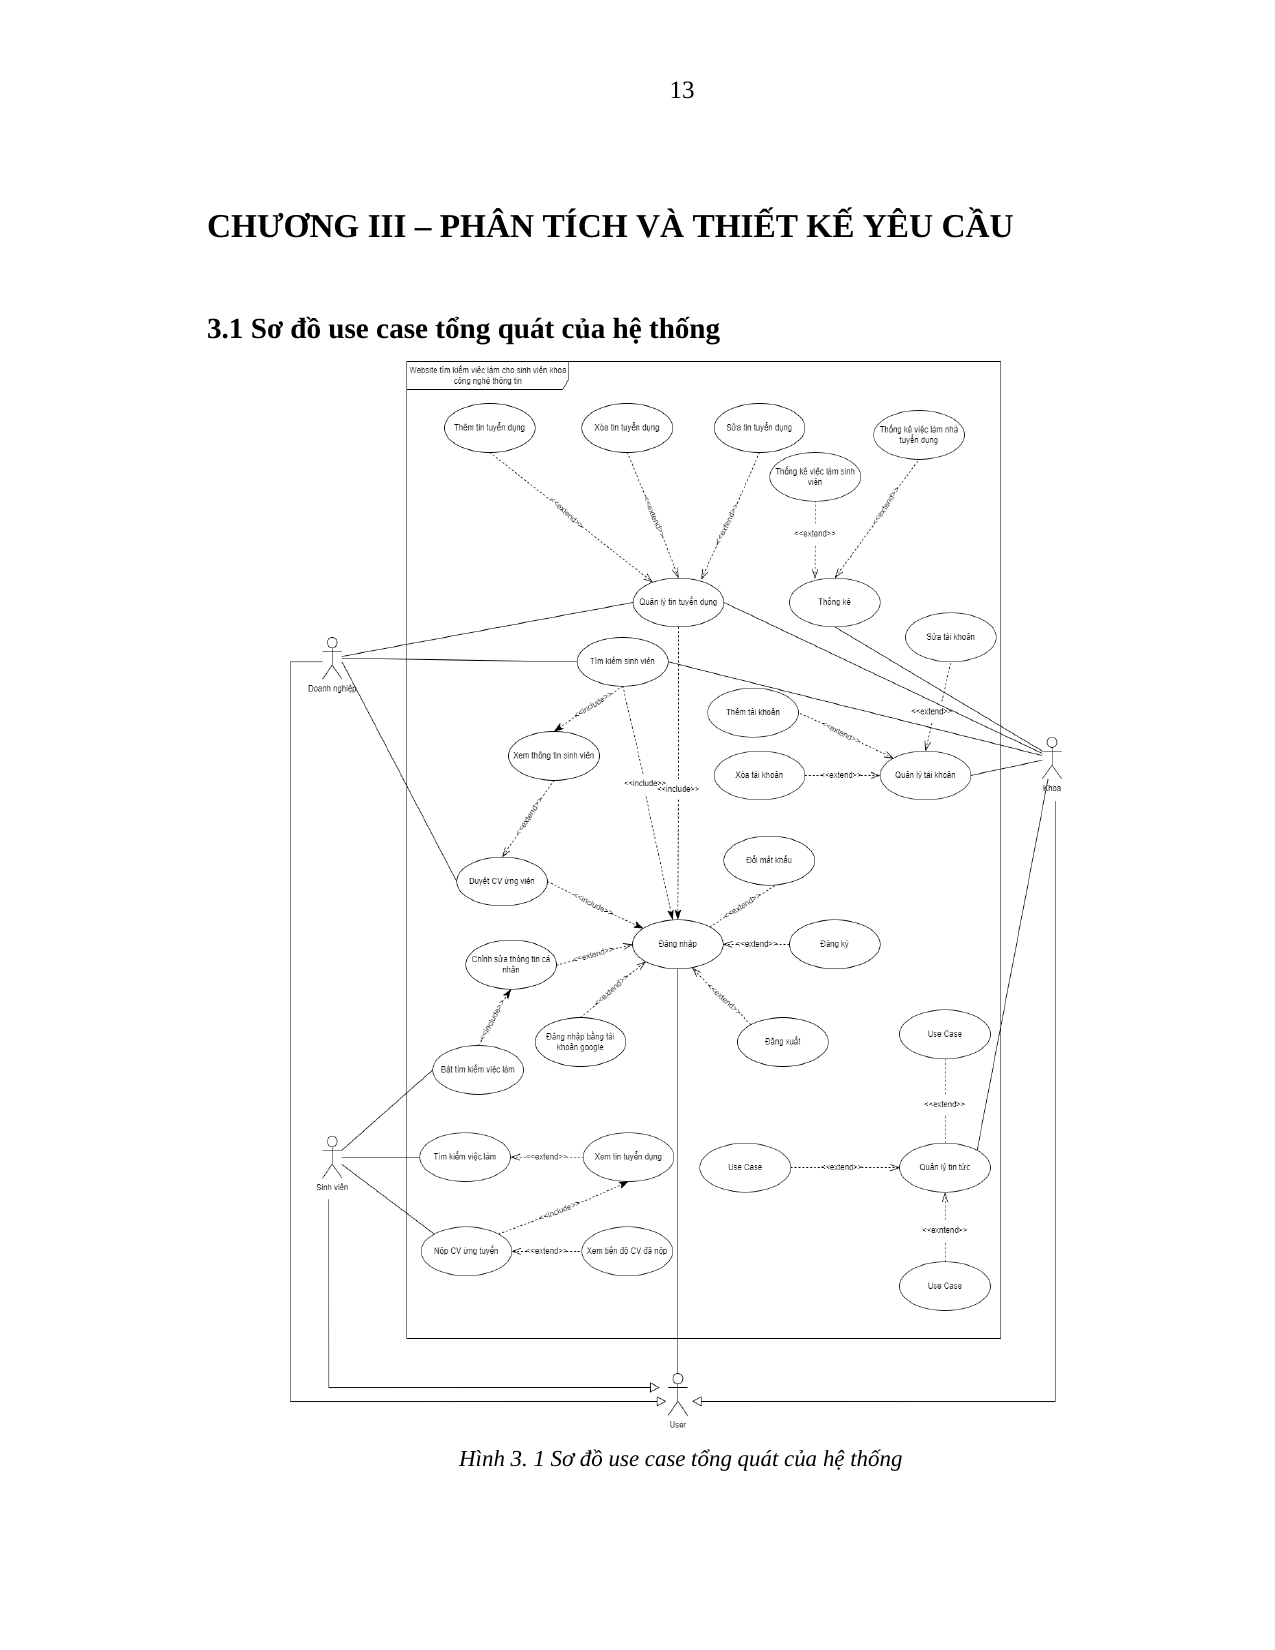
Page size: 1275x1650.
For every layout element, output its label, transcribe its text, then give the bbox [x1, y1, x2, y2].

text CHƯƠNG III – PHÂN TÍCH VÀ THIẾT KẾ YÊU CẦU [207, 207, 1157, 245]
list Sơ đồ use case tổng quát của hệ thống [207, 311, 1157, 344]
picture [281, 361, 1065, 1430]
text Hình 3. 1 Sơ đồ use case tổng quát của hệ thống [207, 1446, 1157, 1472]
